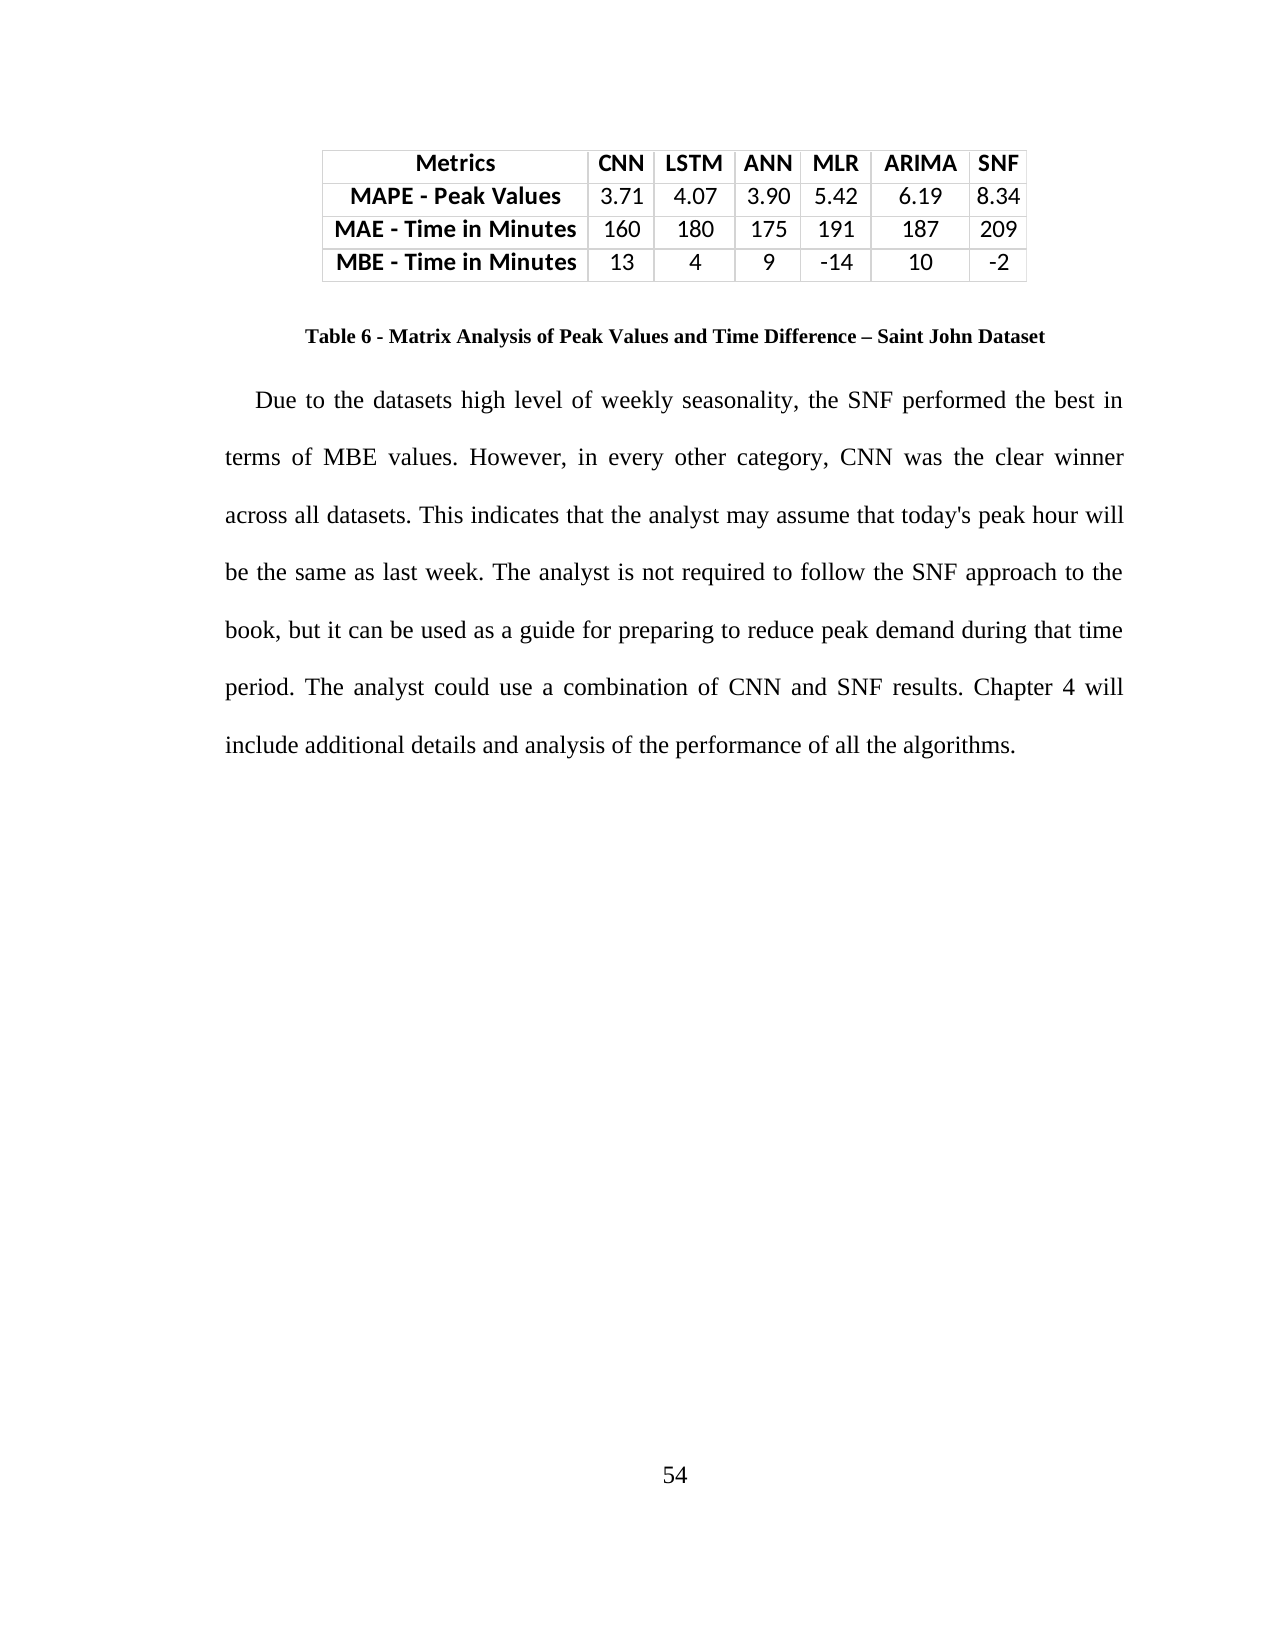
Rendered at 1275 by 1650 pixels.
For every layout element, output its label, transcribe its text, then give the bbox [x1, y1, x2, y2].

text Due to the datasets high level of weekly seasonality, the SNF performed the best in terms of MBE values. However, in every other category, CNN was the clear winner across all datasets. This indicates that the analyst may assume that today's peak hour will be the same as last week. The analyst is not required to follow the SNF approach to the book, but it can be used as a guide for preparing to reduce peak demand during that time period. The analyst could use a combination of CNN and SNF results. Chapter 4 will include additional details and analysis of the performance of all the algorithms. [225, 385, 1125, 758]
